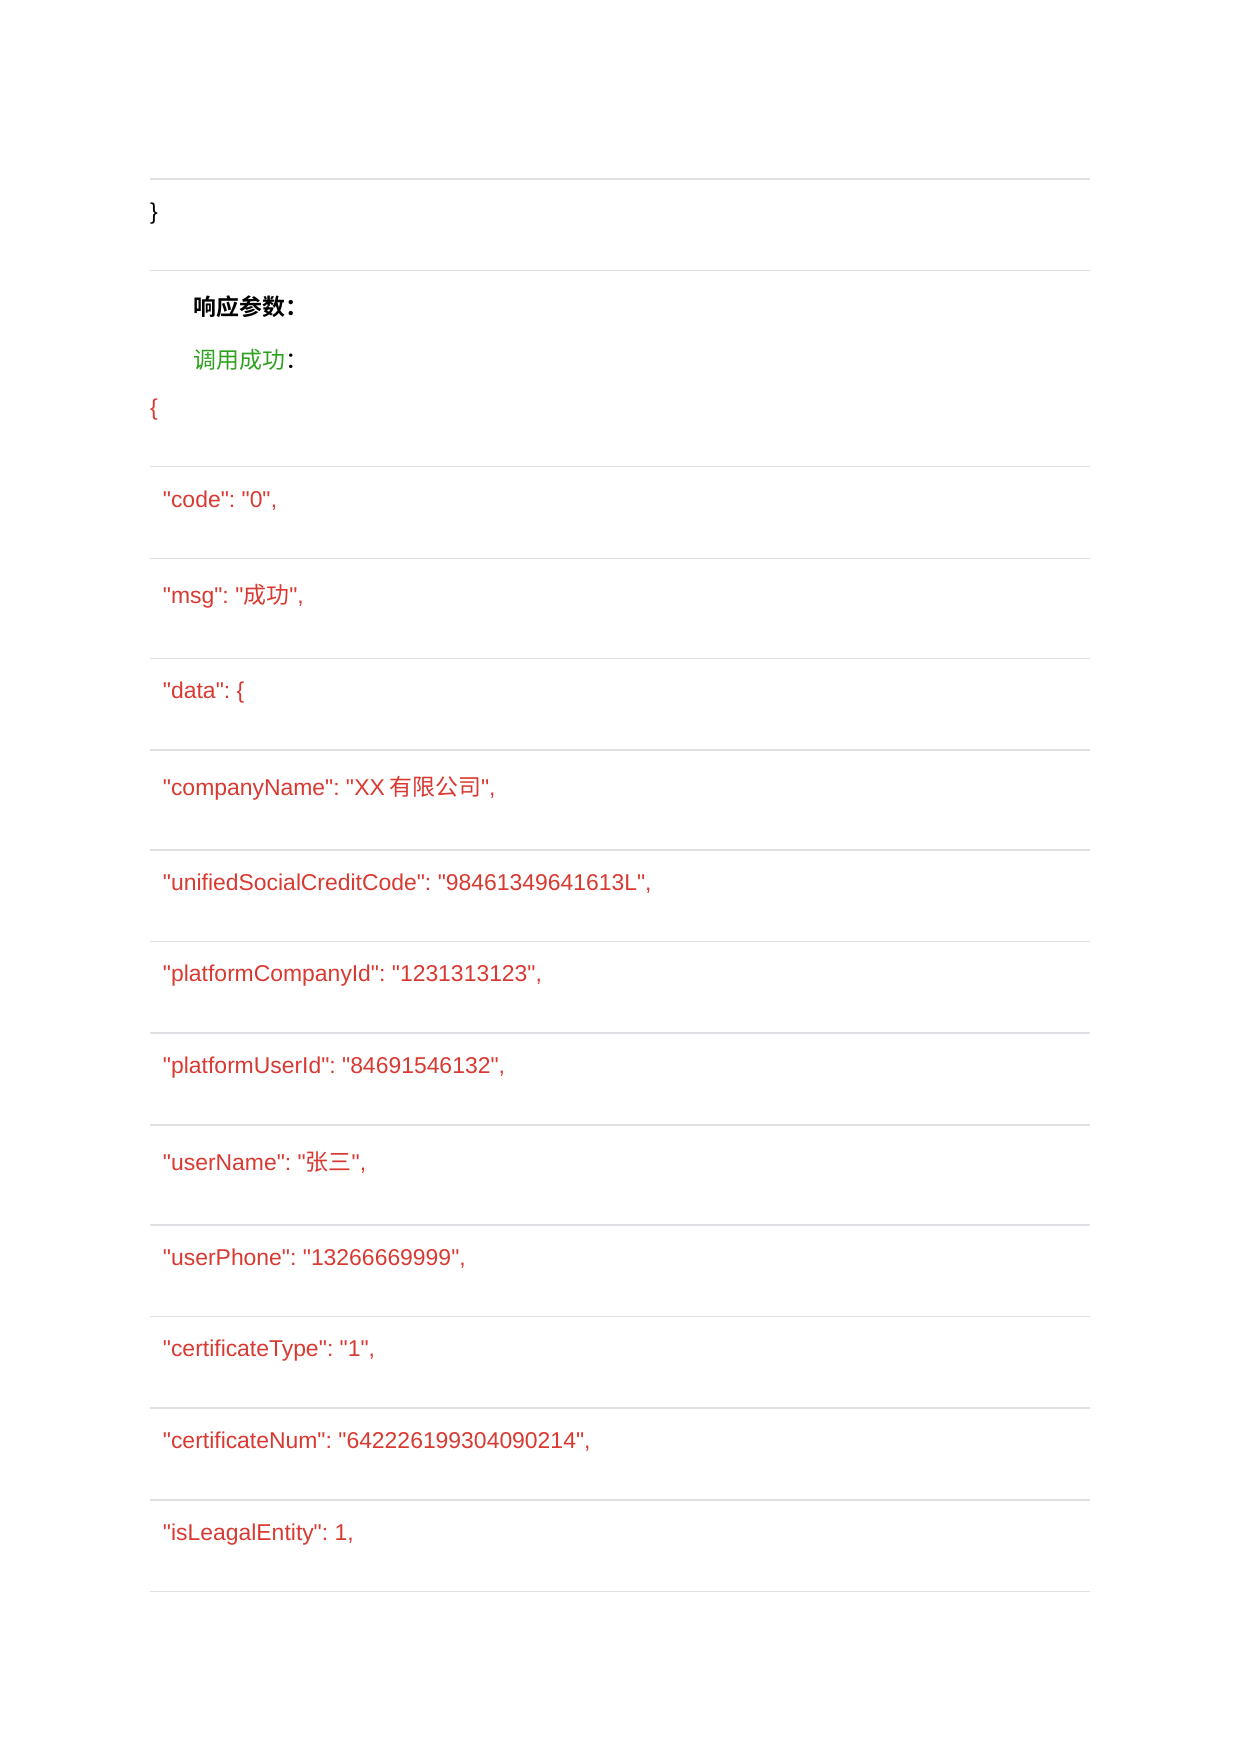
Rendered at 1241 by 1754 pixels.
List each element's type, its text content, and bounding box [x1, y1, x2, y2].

text "userName": "张三", [150, 1144, 1090, 1177]
text "companyName": "XX有限公司", [150, 769, 1090, 802]
text "platformUserId": "84691546132", [150, 1052, 1090, 1078]
text "certificateNum": "642226199304090214", [150, 1427, 1090, 1453]
text } [150, 198, 1090, 224]
text "platformCompanyId": "1231313123", [150, 960, 1090, 987]
text "isLeagalEntity": 1, [150, 1518, 1090, 1545]
text "msg": "成功", [150, 577, 1090, 610]
text "data": { [150, 677, 1090, 703]
text { [150, 394, 1090, 420]
text "certificateType": "1", [150, 1335, 1090, 1362]
text "code": "0", [150, 486, 1090, 512]
text "userPhone": "13266669999", [150, 1243, 1090, 1270]
text "unifiedSocialCreditCode": "98461349641613L", [150, 869, 1090, 895]
text 响应参数： [150, 289, 1090, 322]
text 调用成功： [150, 342, 1090, 375]
